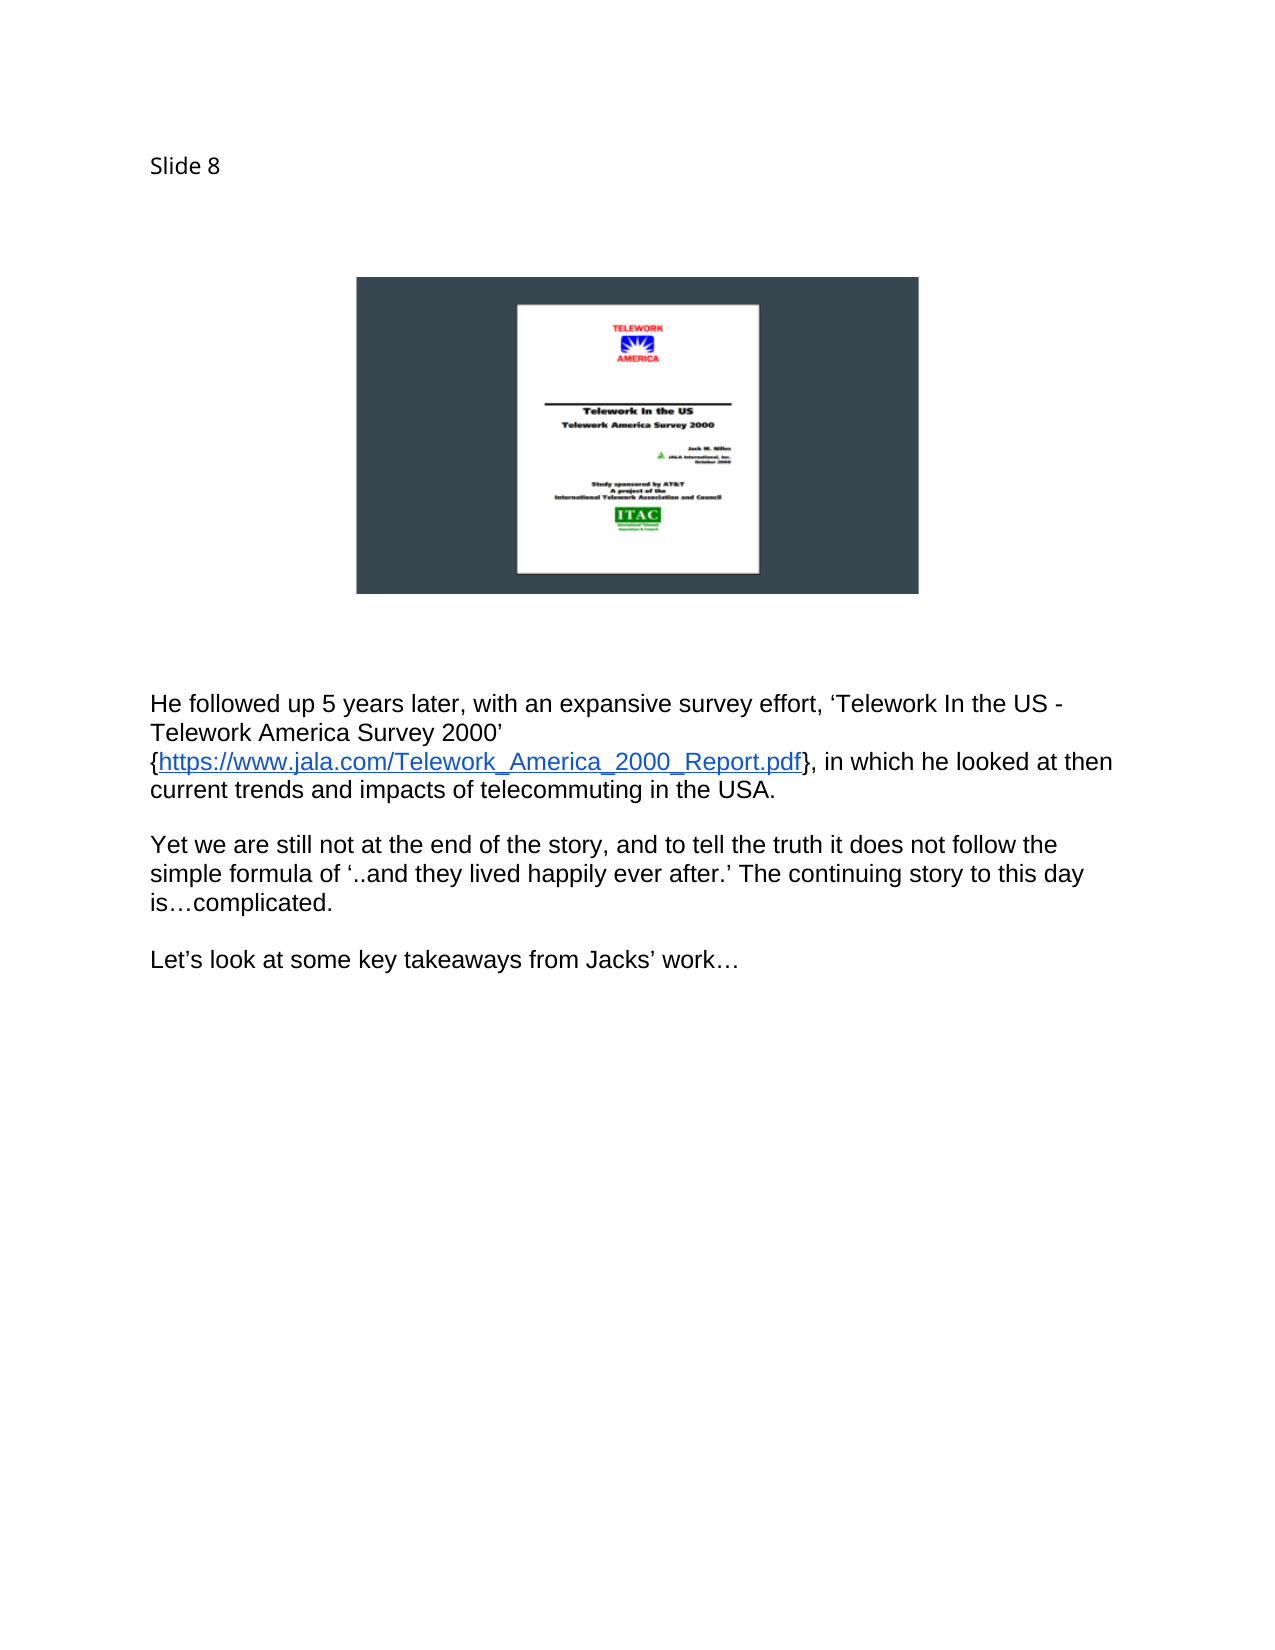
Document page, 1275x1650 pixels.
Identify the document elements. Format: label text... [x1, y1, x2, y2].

text Let’s look at some key takeaways from Jacks’ work… [150, 946, 1125, 974]
text Slide 8 [150, 150, 1125, 181]
text He followed up 5 years later, with an expansive survey effort, ‘Telework In the US - Telework America Survey 2000’ {https://www.jala.com/Telework_America_2000_Report.pdf}, in which he looked at then current trends and impacts of telecommuting in the USA. [150, 689, 1125, 804]
text Yet we are still not at the end of the story, and to tell the truth it does not follow the simple formula of ‘..and they lived happily ever after.’ The continuing story to this day is…complicated. [150, 831, 1125, 917]
